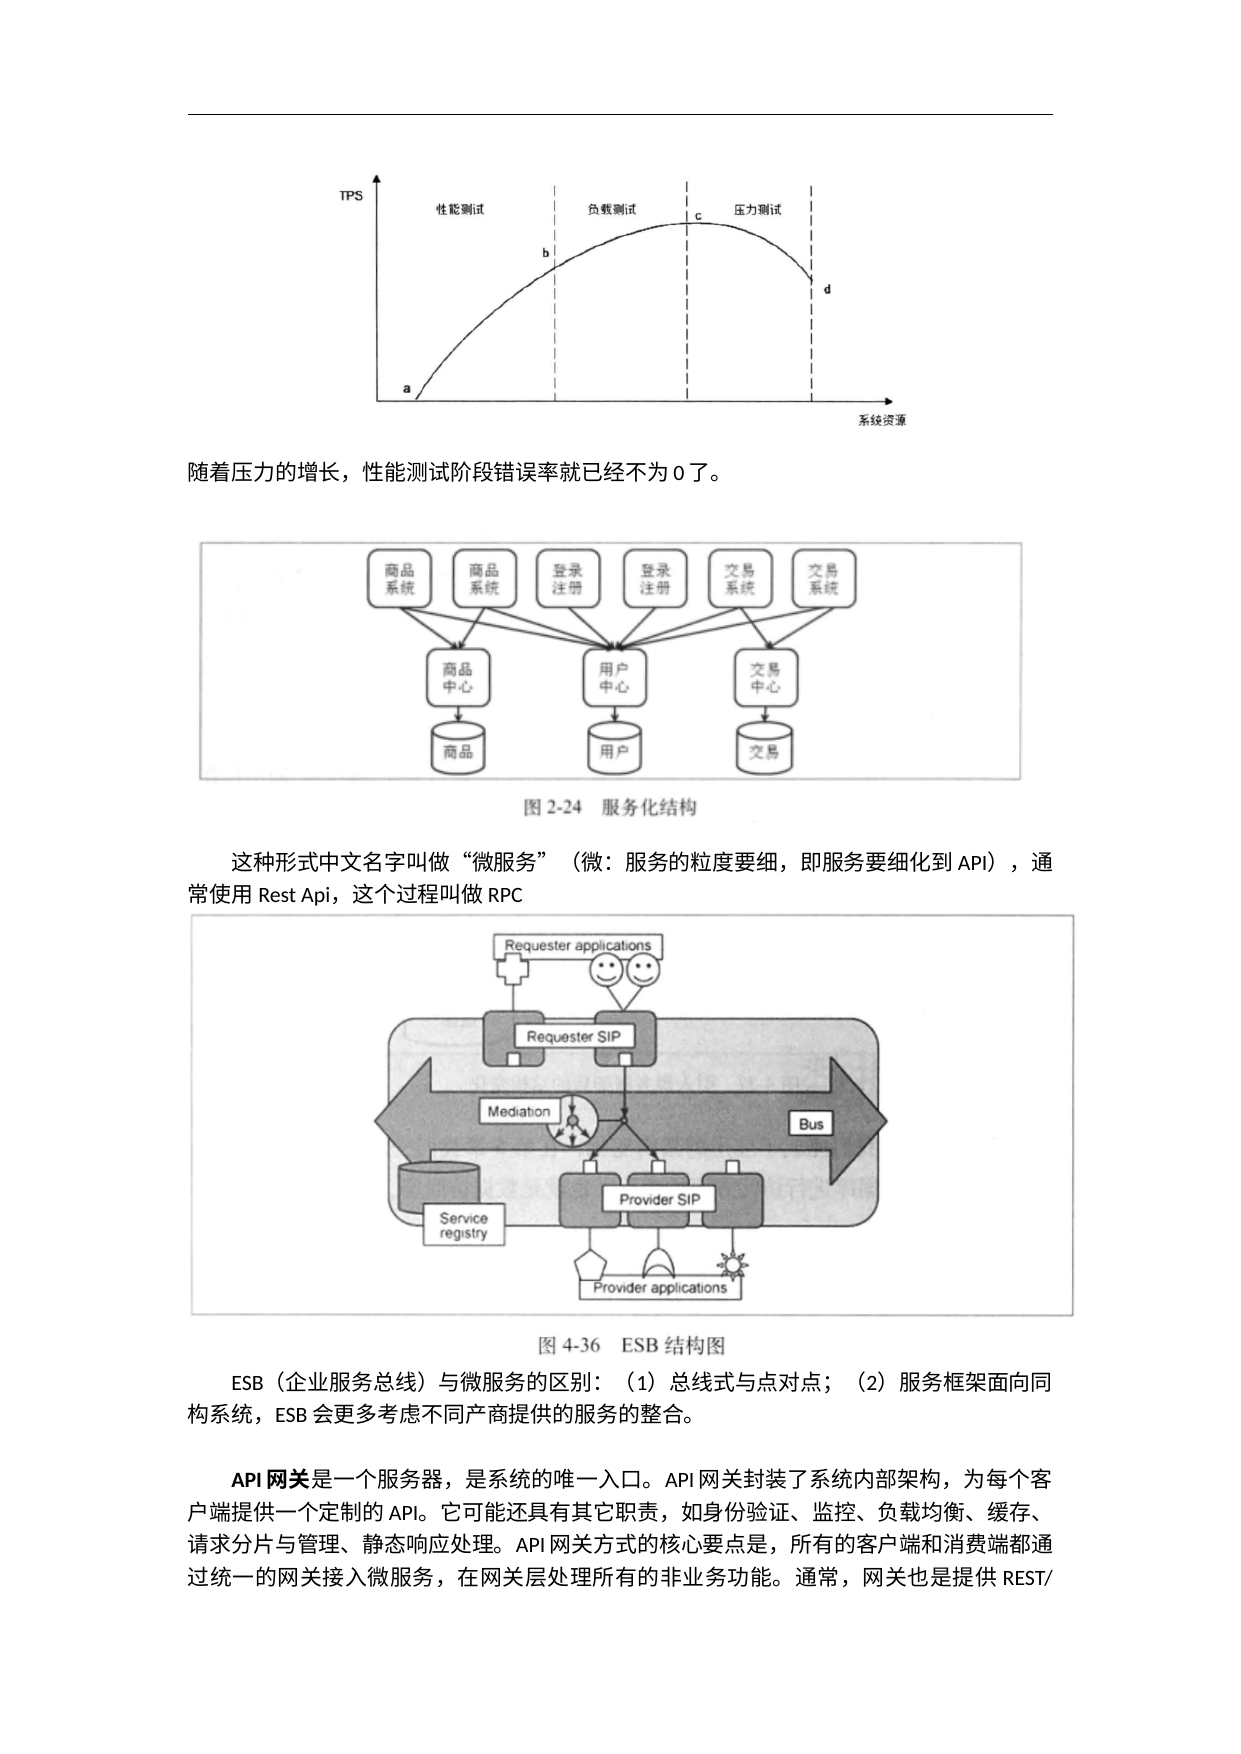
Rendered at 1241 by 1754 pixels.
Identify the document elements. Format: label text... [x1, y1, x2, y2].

picture [187, 909, 1083, 1362]
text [187, 1462, 1053, 1592]
text 这种形式中文名字叫做“微服务”（微：服务的粒度要细，即服务要细化到API），通常使用 Rest Api，这个过程叫做RPC [187, 844, 1053, 909]
picture [187, 519, 1053, 823]
picture [322, 162, 919, 436]
text 随着压力的增长，性能测试阶段错误率就已经不为0了。 [187, 454, 1053, 487]
text ESB（企业服务总线）与微服务的区别：（1）总线式与点对点；（2）服务框架面向同构系统，ESB会更多考虑不同产商提供的服务的整合。 [187, 1364, 1053, 1429]
